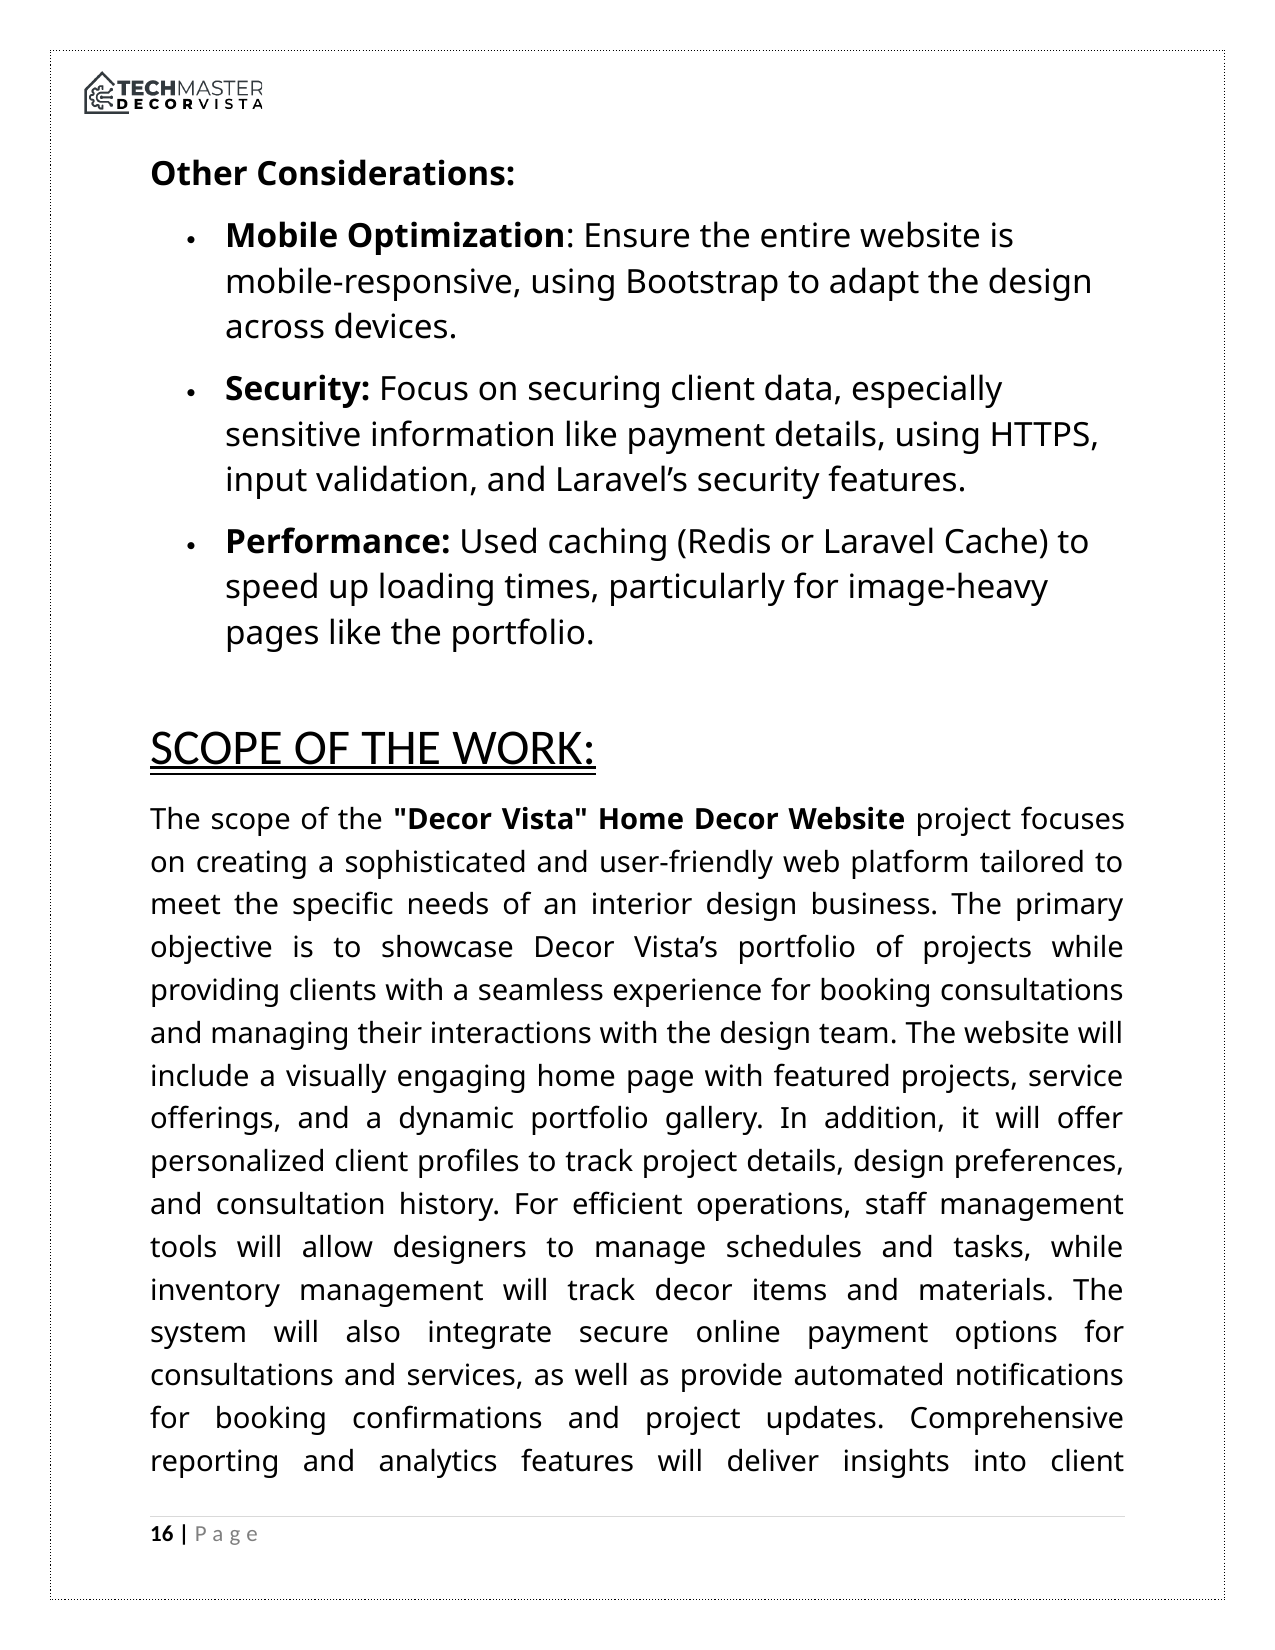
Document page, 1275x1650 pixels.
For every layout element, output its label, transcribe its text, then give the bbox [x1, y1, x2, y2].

text Other Considerations: [150, 150, 1125, 195]
list Mobile Optimization: Ensure the entire website is mobile-responsive, using Bootstrap to adapt the design across devices. [187, 212, 1125, 348]
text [150, 798, 1125, 1480]
picture [84, 71, 263, 114]
text SCOPE OF THE WORK: [150, 716, 1125, 777]
list Performance: Used caching (Redis or Laravel Cache) to speed up loading times, particularly for image-heavy pages like the portfolio. [187, 518, 1125, 654]
list Security: Focus on securing client data, especially sensitive information like payment details, using HTTPS, input validation, and Laravel’s security features. [187, 365, 1125, 501]
